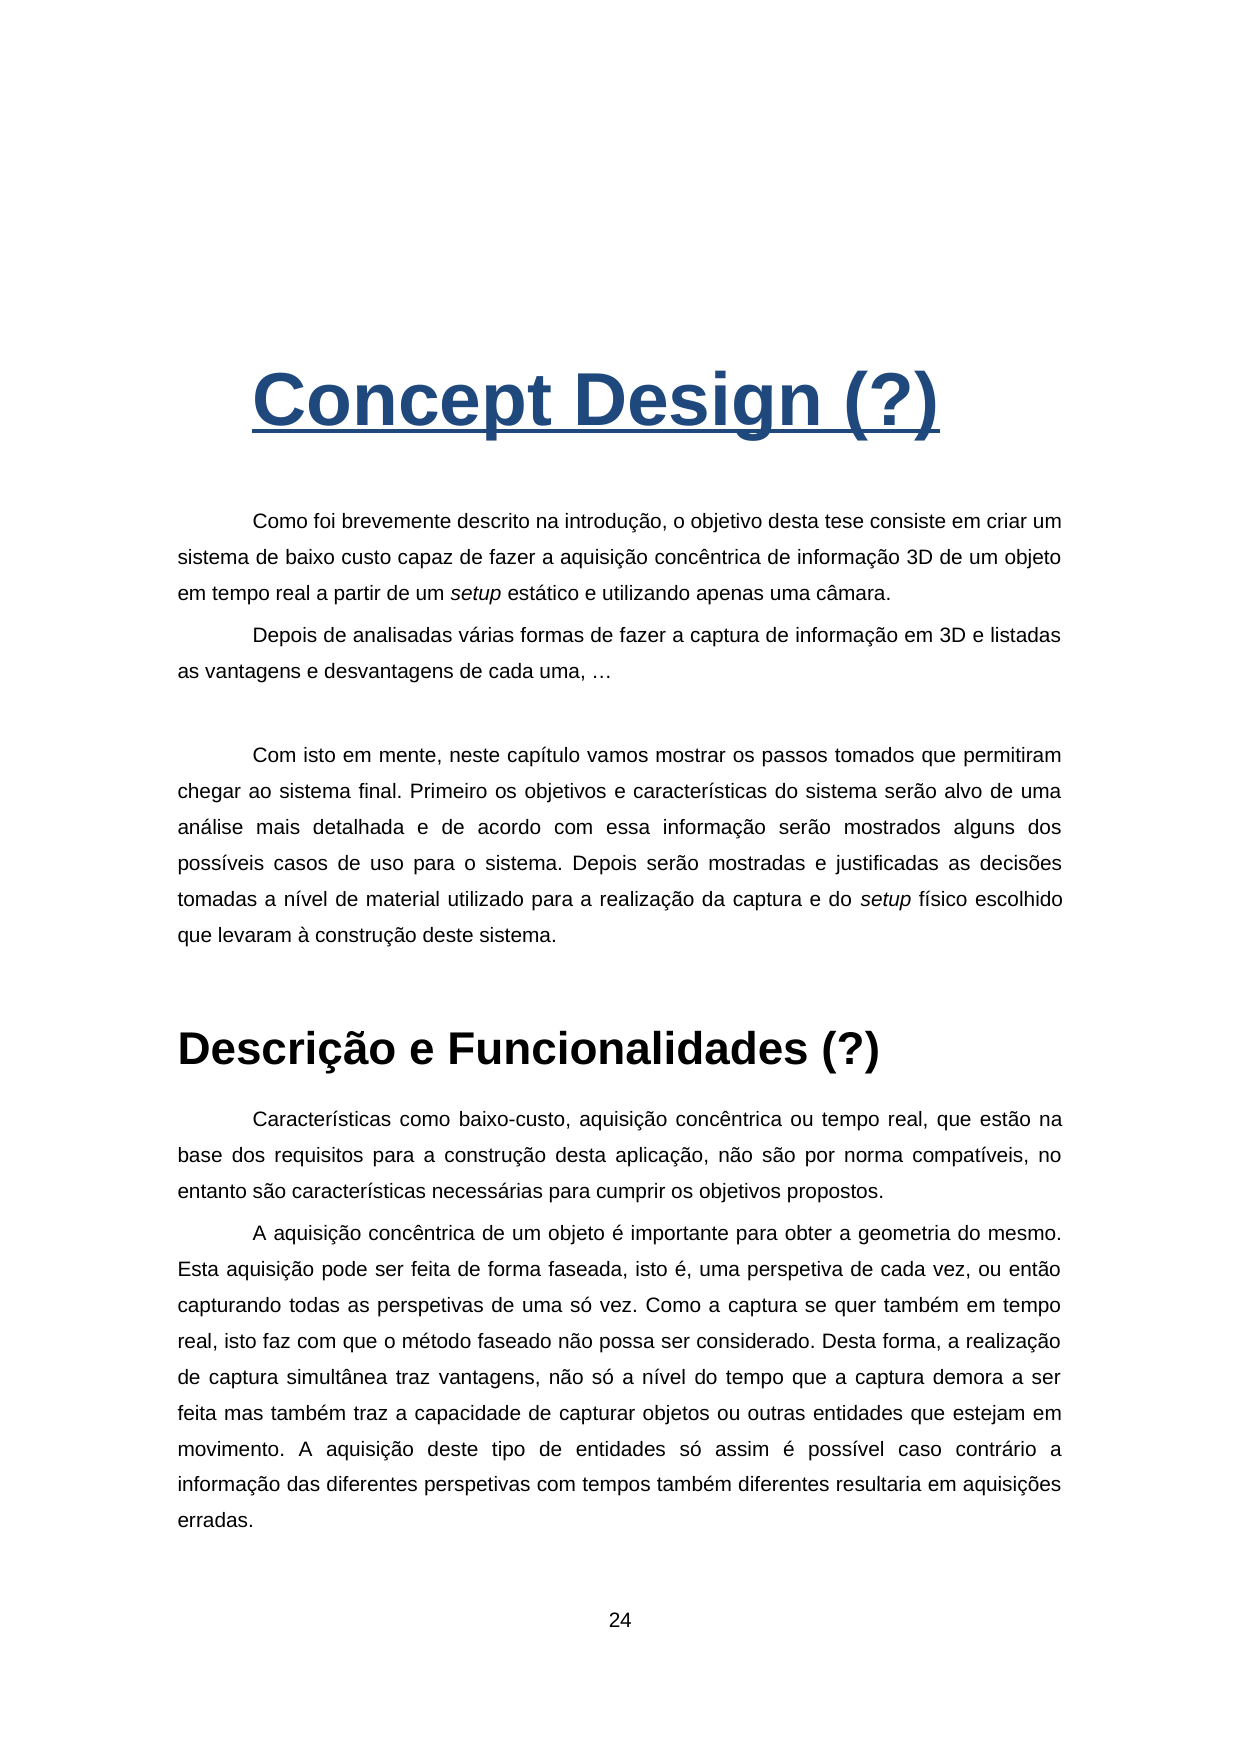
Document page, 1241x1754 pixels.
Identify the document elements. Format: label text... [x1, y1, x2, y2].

text Como foi brevemente descrito na introdução, o objetivo desta tese consiste em criar um sistema de baixo custo capaz de fazer a aquisição concêntrica de informação 3D de um objeto em tempo real a partir de um setup estático e utilizando apenas uma câmara. [177, 509, 1063, 605]
text Com isto em mente, neste capítulo vamos mostrar os passos tomados que permitiram chegar ao sistema final. Primeiro os objetivos e características do sistema serão alvo de uma análise mais detalhada e de acordo com essa informação serão mostrados alguns dos possíveis casos de uso para o sistema. Depois serão mostradas e justificadas as decisões tomadas a nível de material utilizado para a realização da captura e do setup físico escolhido que levaram à construção deste sistema. [177, 743, 1063, 947]
text Características como baixo-custo, aquisição concêntrica ou tempo real, que estão na base dos requisitos para a construção desta aplicação, não são por norma compatíveis, no entanto são características necessárias para cumprir os objetivos propostos. [177, 1107, 1063, 1202]
text Descrição e Funcionalidades (?) [177, 1021, 1063, 1074]
text Depois de analisadas várias formas de fazer a captura de informação em 3D e listadas as vantagens e desvantagens de cada uma, … [177, 623, 1063, 683]
title Concept Design (?) [177, 354, 1063, 441]
text A aquisição concêntrica de um objeto é importante para obter a geometria do mesmo. Esta aquisição pode ser feita de forma faseada, isto é, uma perspetiva de cada vez, ou então capturando todas as perspetivas de uma só vez. Como a captura se quer também em tempo real, isto faz com que o método faseado não possa ser considerado. Desta forma, a realização de captura simultânea traz vantagens, não só a nível do tempo que a captura demora a ser feita mas também traz a capacidade de capturar objetos ou outras entidades que estejam em movimento. A aquisição deste tipo de entidades só assim é possível caso contrário a informação das diferentes perspetivas com tempos também diferentes resultaria em aquisições erradas. [177, 1221, 1063, 1532]
